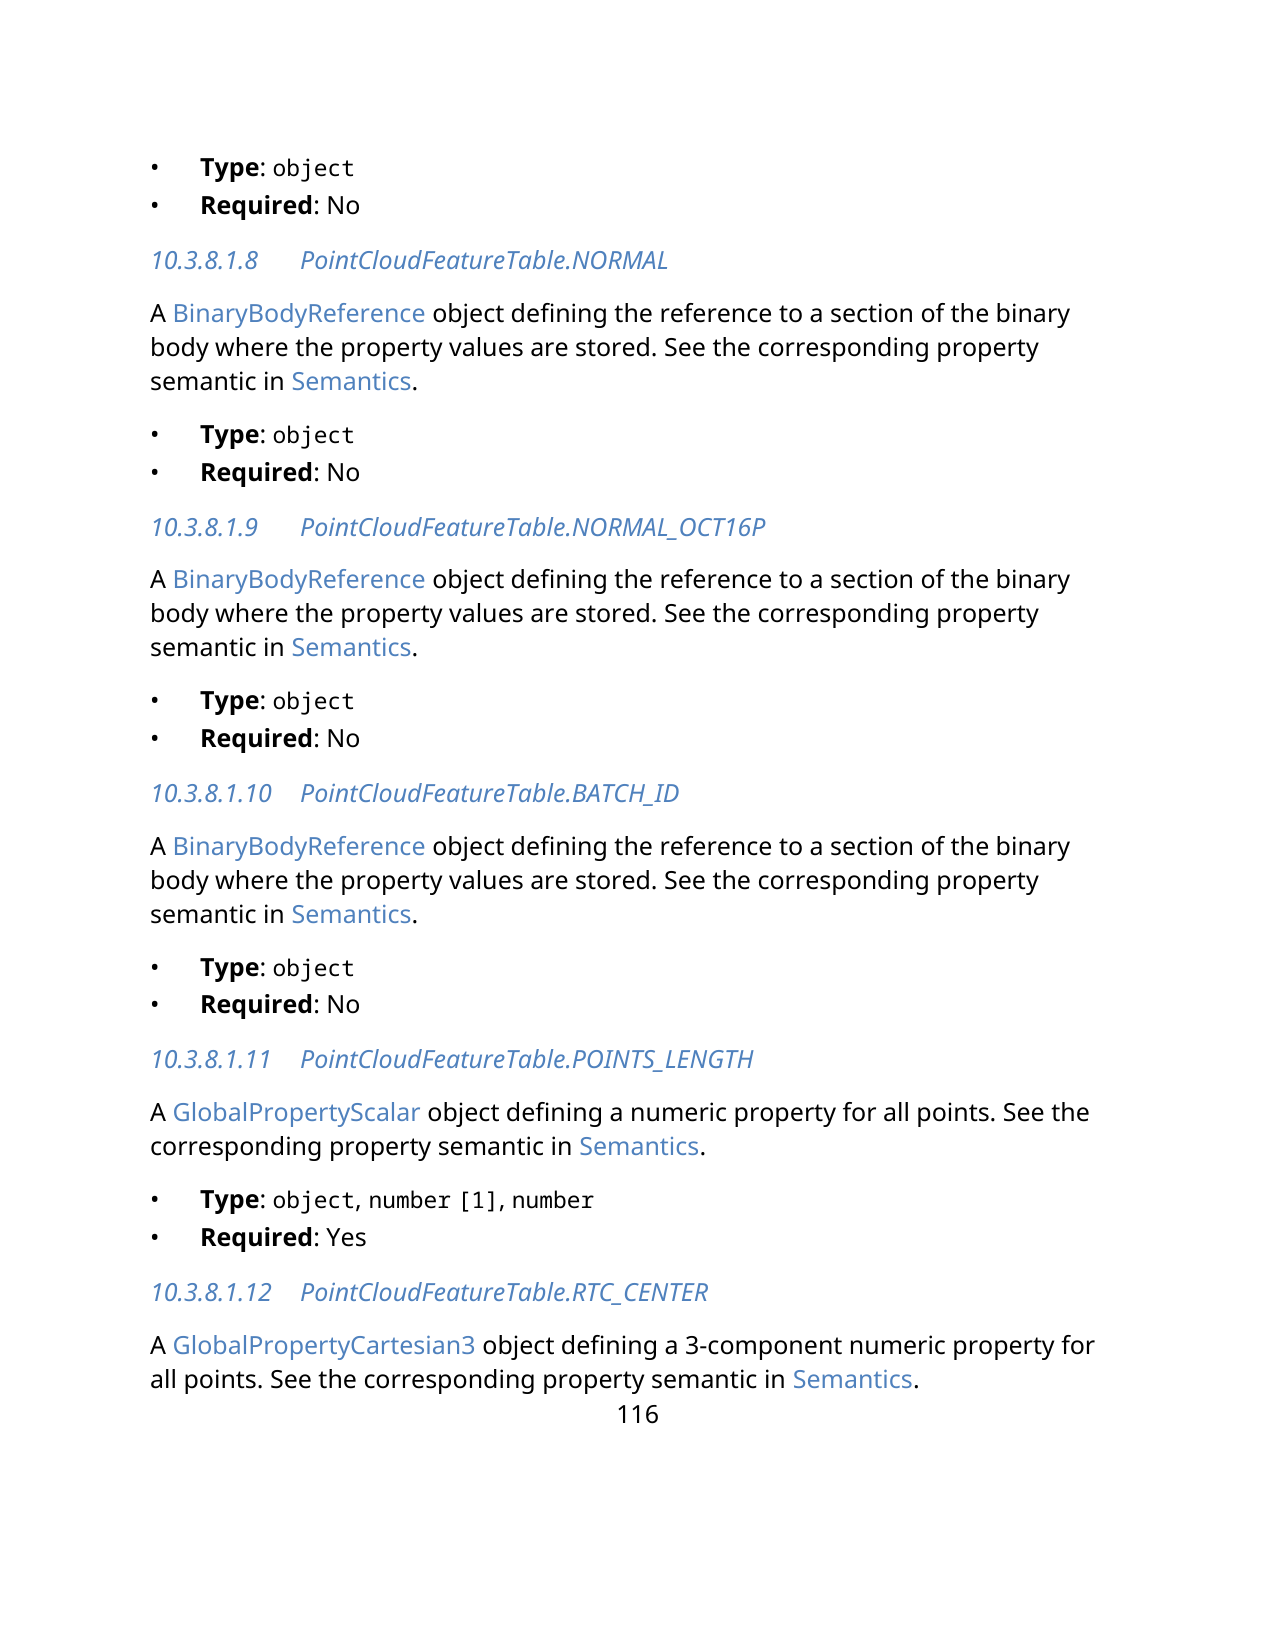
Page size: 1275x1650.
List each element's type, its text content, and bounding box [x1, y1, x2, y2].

subtitle PointCloudFeatureTable.POINTS_LENGTH [150, 1042, 1125, 1076]
subtitle PointCloudFeatureTable.NORMAL [150, 243, 1125, 277]
list Type: object [150, 150, 1125, 184]
list Required: No [150, 721, 1125, 755]
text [150, 296, 1125, 398]
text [150, 1327, 1125, 1395]
subtitle PointCloudFeatureTable.BATCH_ID [150, 776, 1125, 810]
list Required: Yes [150, 1219, 1125, 1254]
list Required: No [150, 987, 1125, 1021]
text A GlobalPropertyScalar object defining a numeric property for all points. See the corresponding property semantic in Semantics. [150, 1095, 1125, 1163]
list Required: No [150, 188, 1125, 222]
subtitle PointCloudFeatureTable.RTC_CENTER [150, 1274, 1125, 1308]
list Required: No [150, 454, 1125, 488]
list Type: object [150, 949, 1125, 983]
list Type: object [150, 416, 1125, 451]
list Type: object, number [1], number [150, 1182, 1125, 1216]
list Type: object [150, 683, 1125, 717]
subtitle PointCloudFeatureTable.NORMAL_OCT16P [150, 509, 1125, 543]
